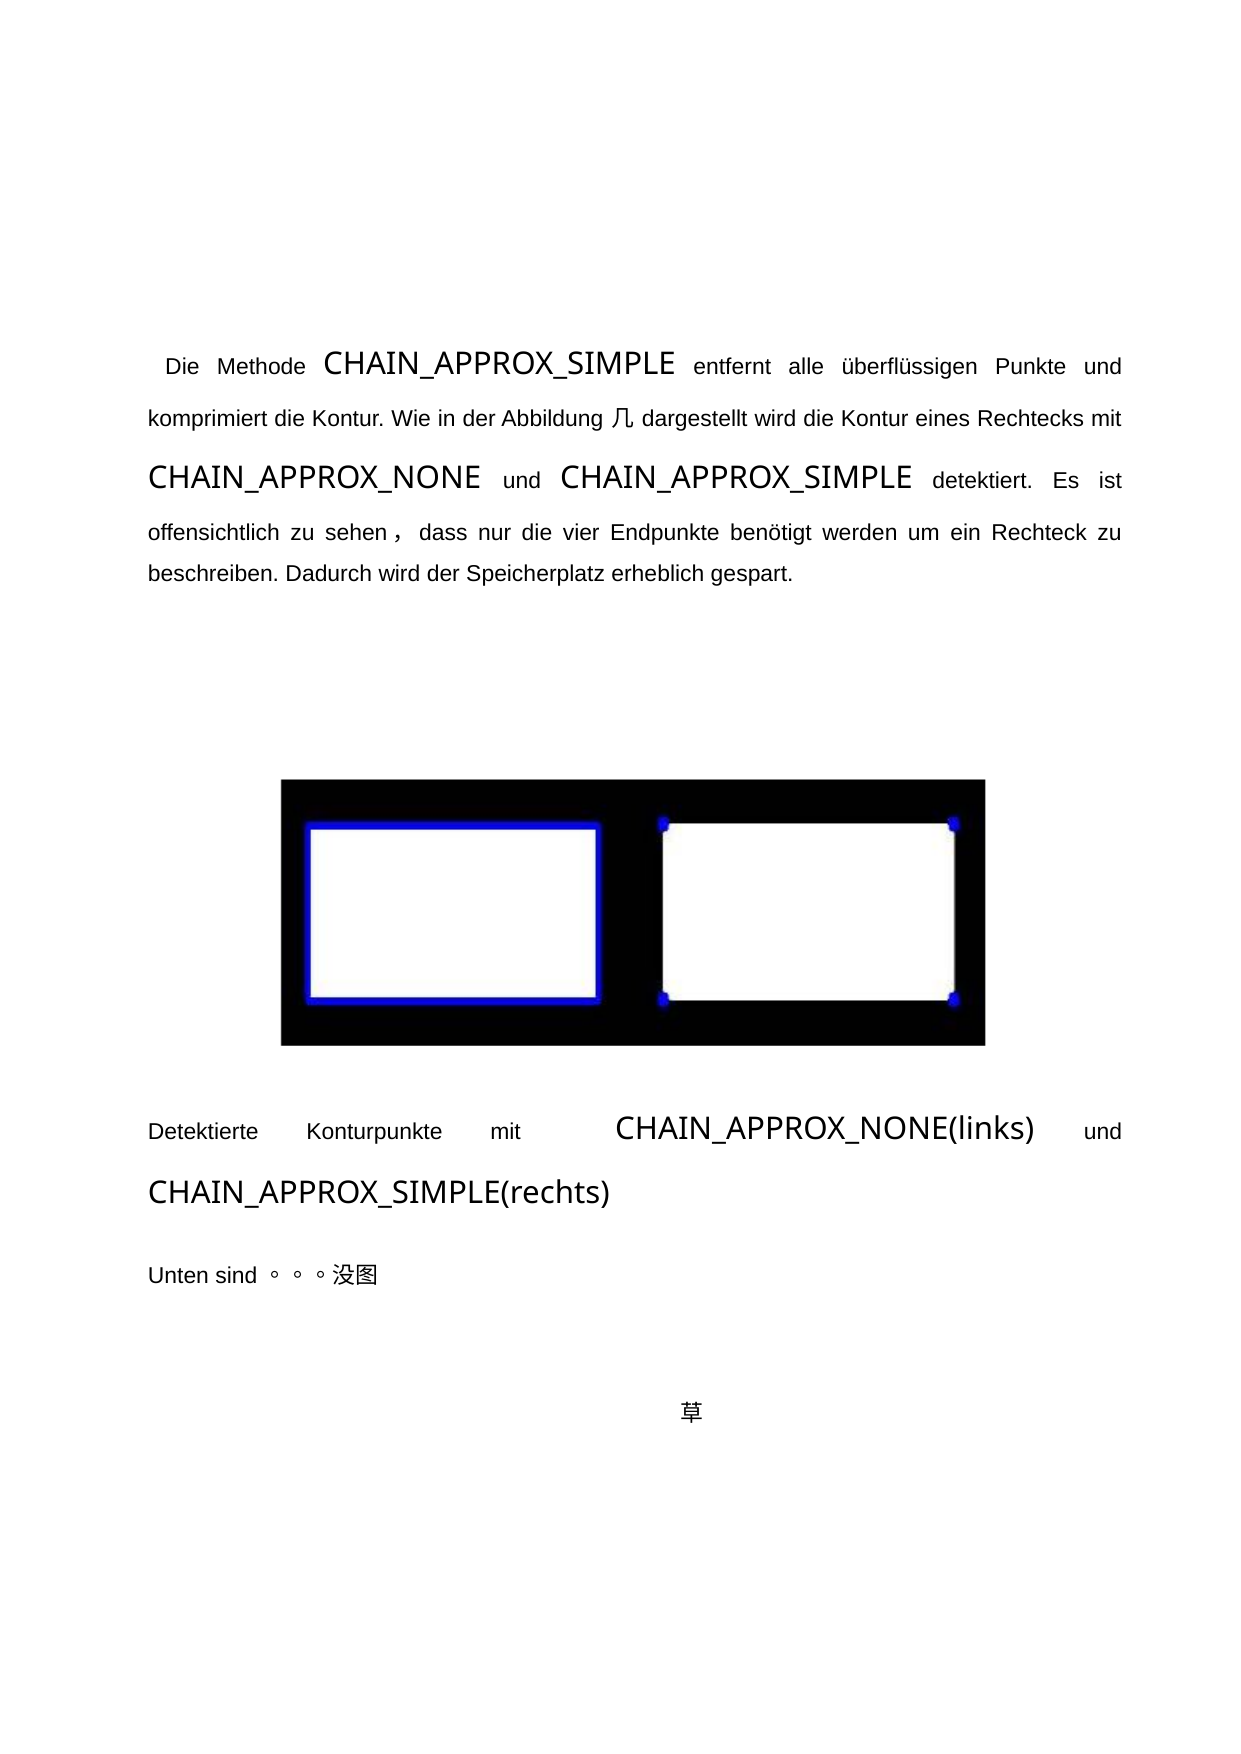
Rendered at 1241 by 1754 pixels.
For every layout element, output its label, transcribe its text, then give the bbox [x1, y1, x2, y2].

picture [261, 761, 1009, 1046]
text 草 [148, 1397, 1122, 1428]
text Unten sind 。。。没图 [148, 1259, 1122, 1290]
text Die Methode CHAIN_APPROX_SIMPLE entfernt alle überflüssigen Punkte und komprimiert die Kontur. Wie in der Abbildung 几 dargestellt wird die Kontur eines Rechtecks mit CHAIN_APPROX_NONE und CHAIN_APPROX_SIMPLE detektiert. Es ist offensichtlich zu sehen，dass nur die vier Endpunkte benötigt werden um ein Rechteck zu beschreiben. Dadurch wird der Speicherplatz erheblich gespart. [148, 341, 1122, 587]
